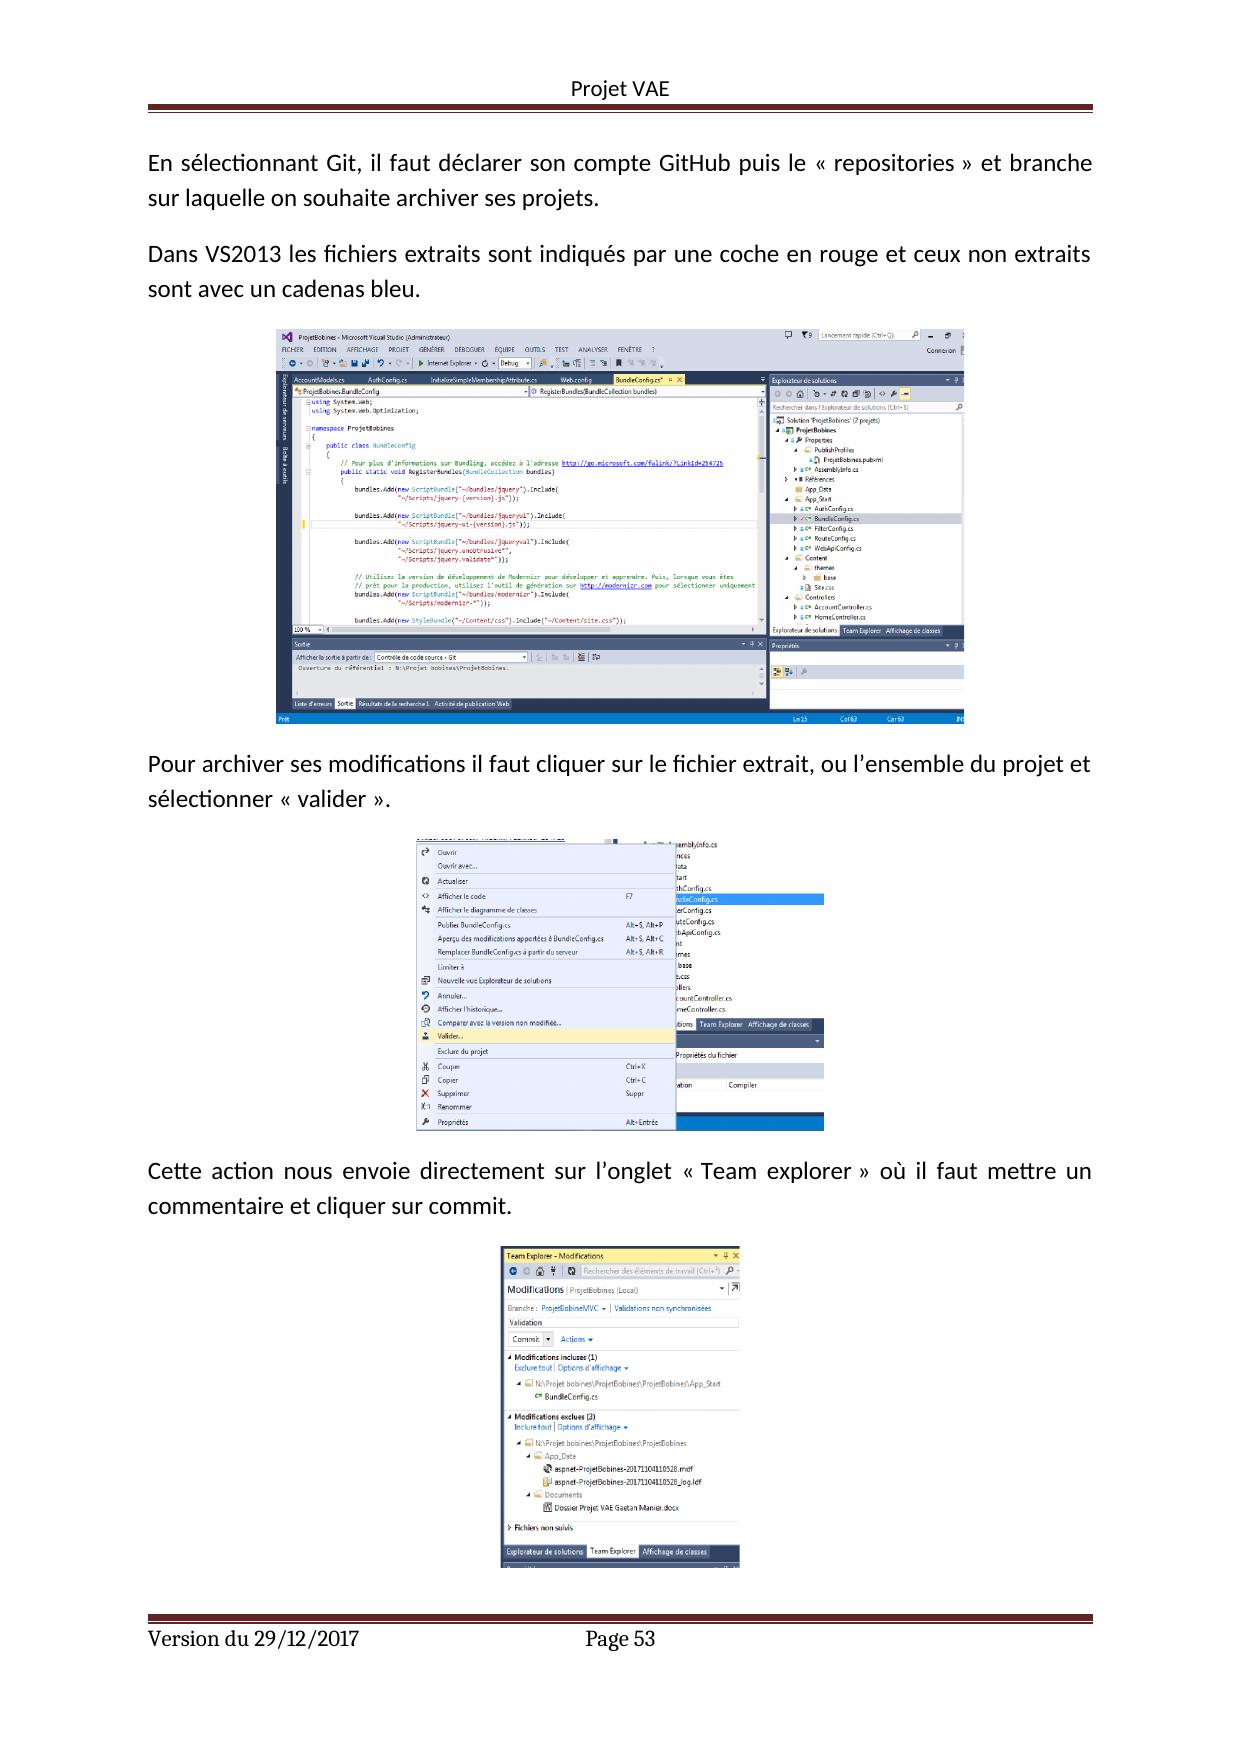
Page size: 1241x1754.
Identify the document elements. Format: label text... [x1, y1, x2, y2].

text Cette action nous envoie directement sur l’onglet « Team explorer » où il faut mettre un commentaire et cliquer sur commit. [148, 1156, 1093, 1221]
picture [500, 1246, 740, 1568]
text En sélectionnant Git, il faut déclarer son compte GitHub puis le « repositories » et branche sur laquelle on souhaite archiver ses projets. [148, 148, 1093, 213]
picture [416, 839, 824, 1131]
text Pour archiver ses modifications il faut cliquer sur le fichier extrait, ou l’ensemble du projet et sélectionner « valider ». [148, 748, 1093, 814]
picture [276, 329, 965, 724]
text Dans VS2013 les fichiers extraits sont indiqués par une coche en rouge et ceux non extraits sont avec un cadenas bleu. [148, 238, 1093, 304]
